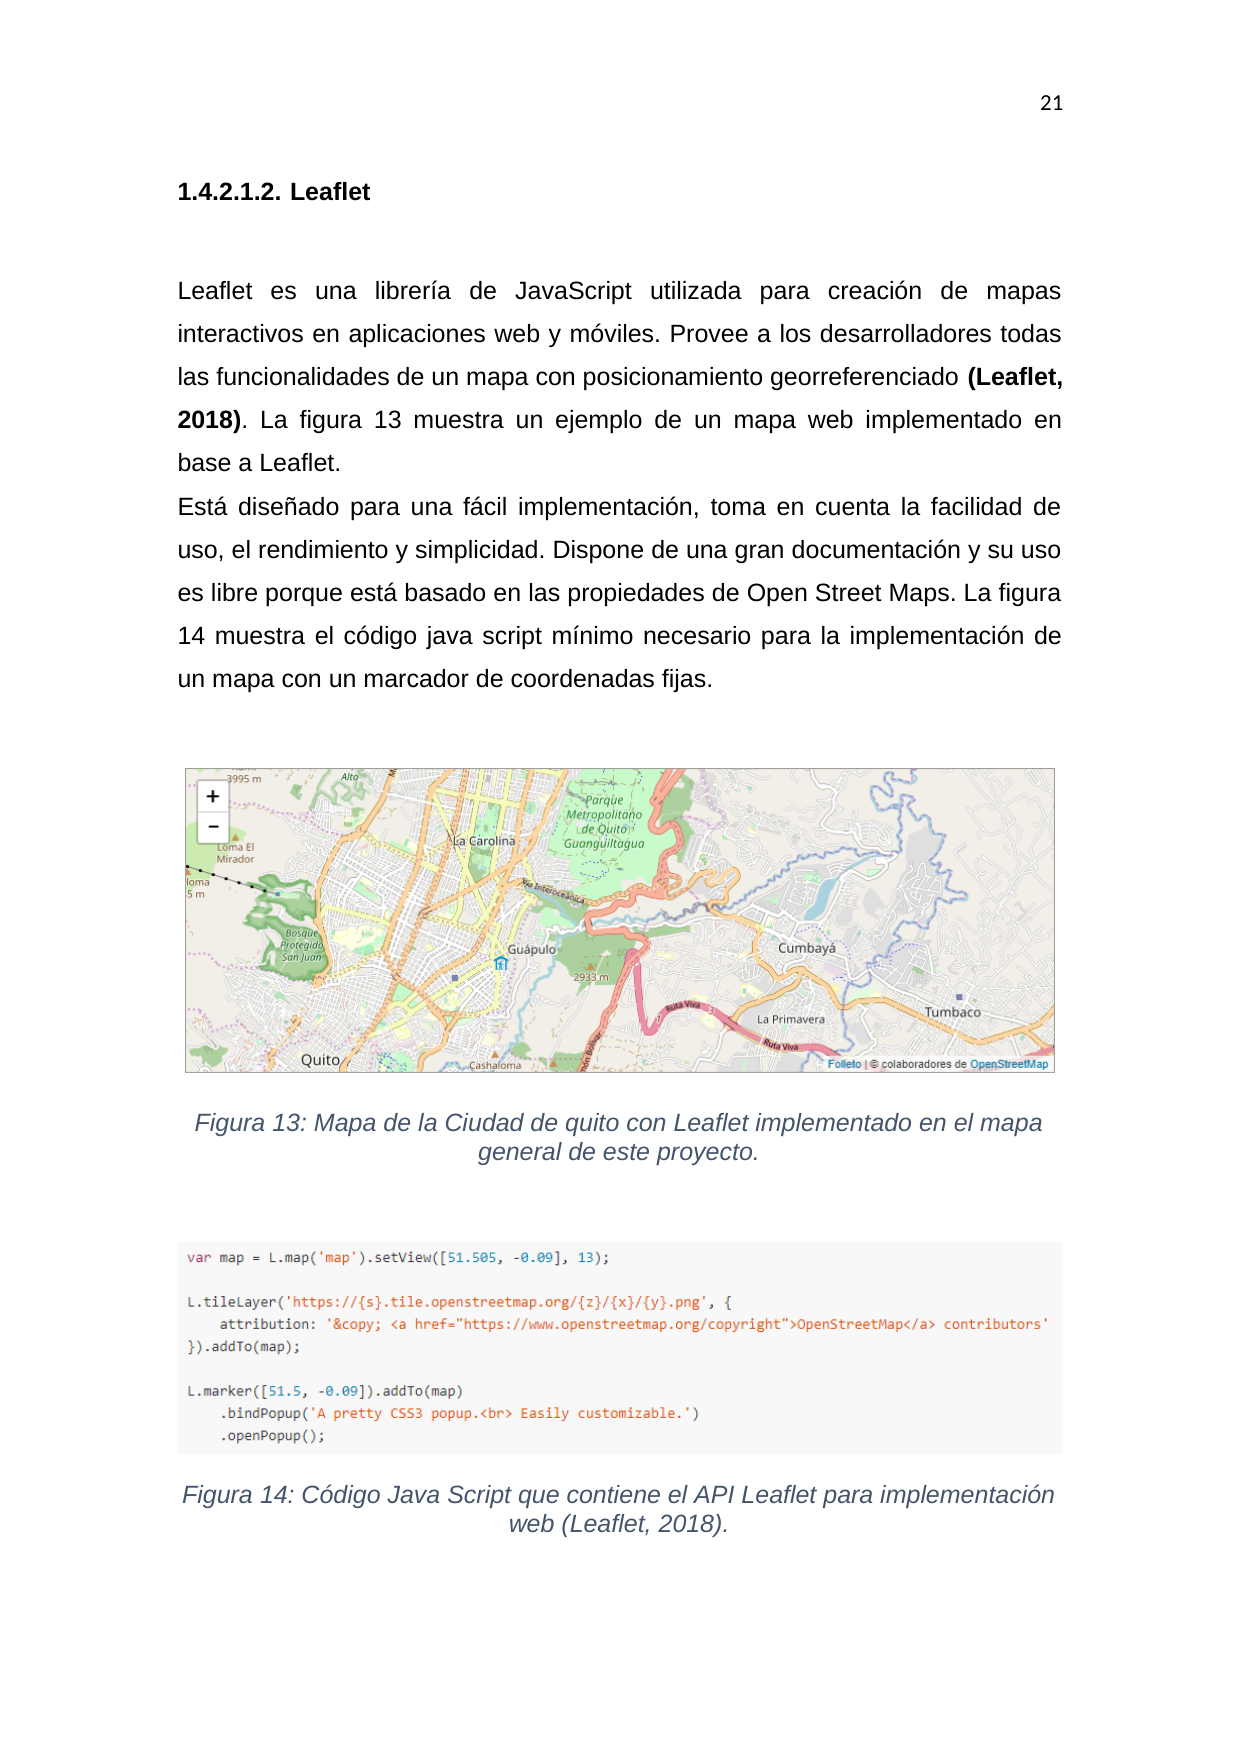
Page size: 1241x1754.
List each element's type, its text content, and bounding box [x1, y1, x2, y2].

list Leaflet [177, 177, 1063, 206]
text Figura 13: Mapa de la Ciudad de quito con Leaflet implementado en el mapa general de este proyecto. [177, 1108, 1063, 1166]
picture [177, 1242, 1064, 1454]
picture [177, 762, 1064, 1082]
text Figura 14: Código Java Script que contiene el API Leaflet para implementación web . [177, 1480, 1063, 1538]
subtitle Leaflet es una librería de JavaScript utilizada para creación de mapas interactivos en aplicaciones web y móviles. Provee a los desarrolladores todas las funcionalidades de un mapa con posicionamiento georreferenciado . La figura 13 muestra un ejemplo de un mapa web implementado en base a Leaflet. [177, 276, 1063, 477]
subtitle Está diseñado para una fácil implementación, toma en cuenta la facilidad de uso, el rendimiento y simplicidad. Dispone de una gran documentación y su uso es libre porque está basado en las propiedades de Open Street Maps. La figura 14 muestra el código java script mínimo necesario para la implementación de un mapa con un marcador de coordenadas fijas. [177, 492, 1063, 693]
